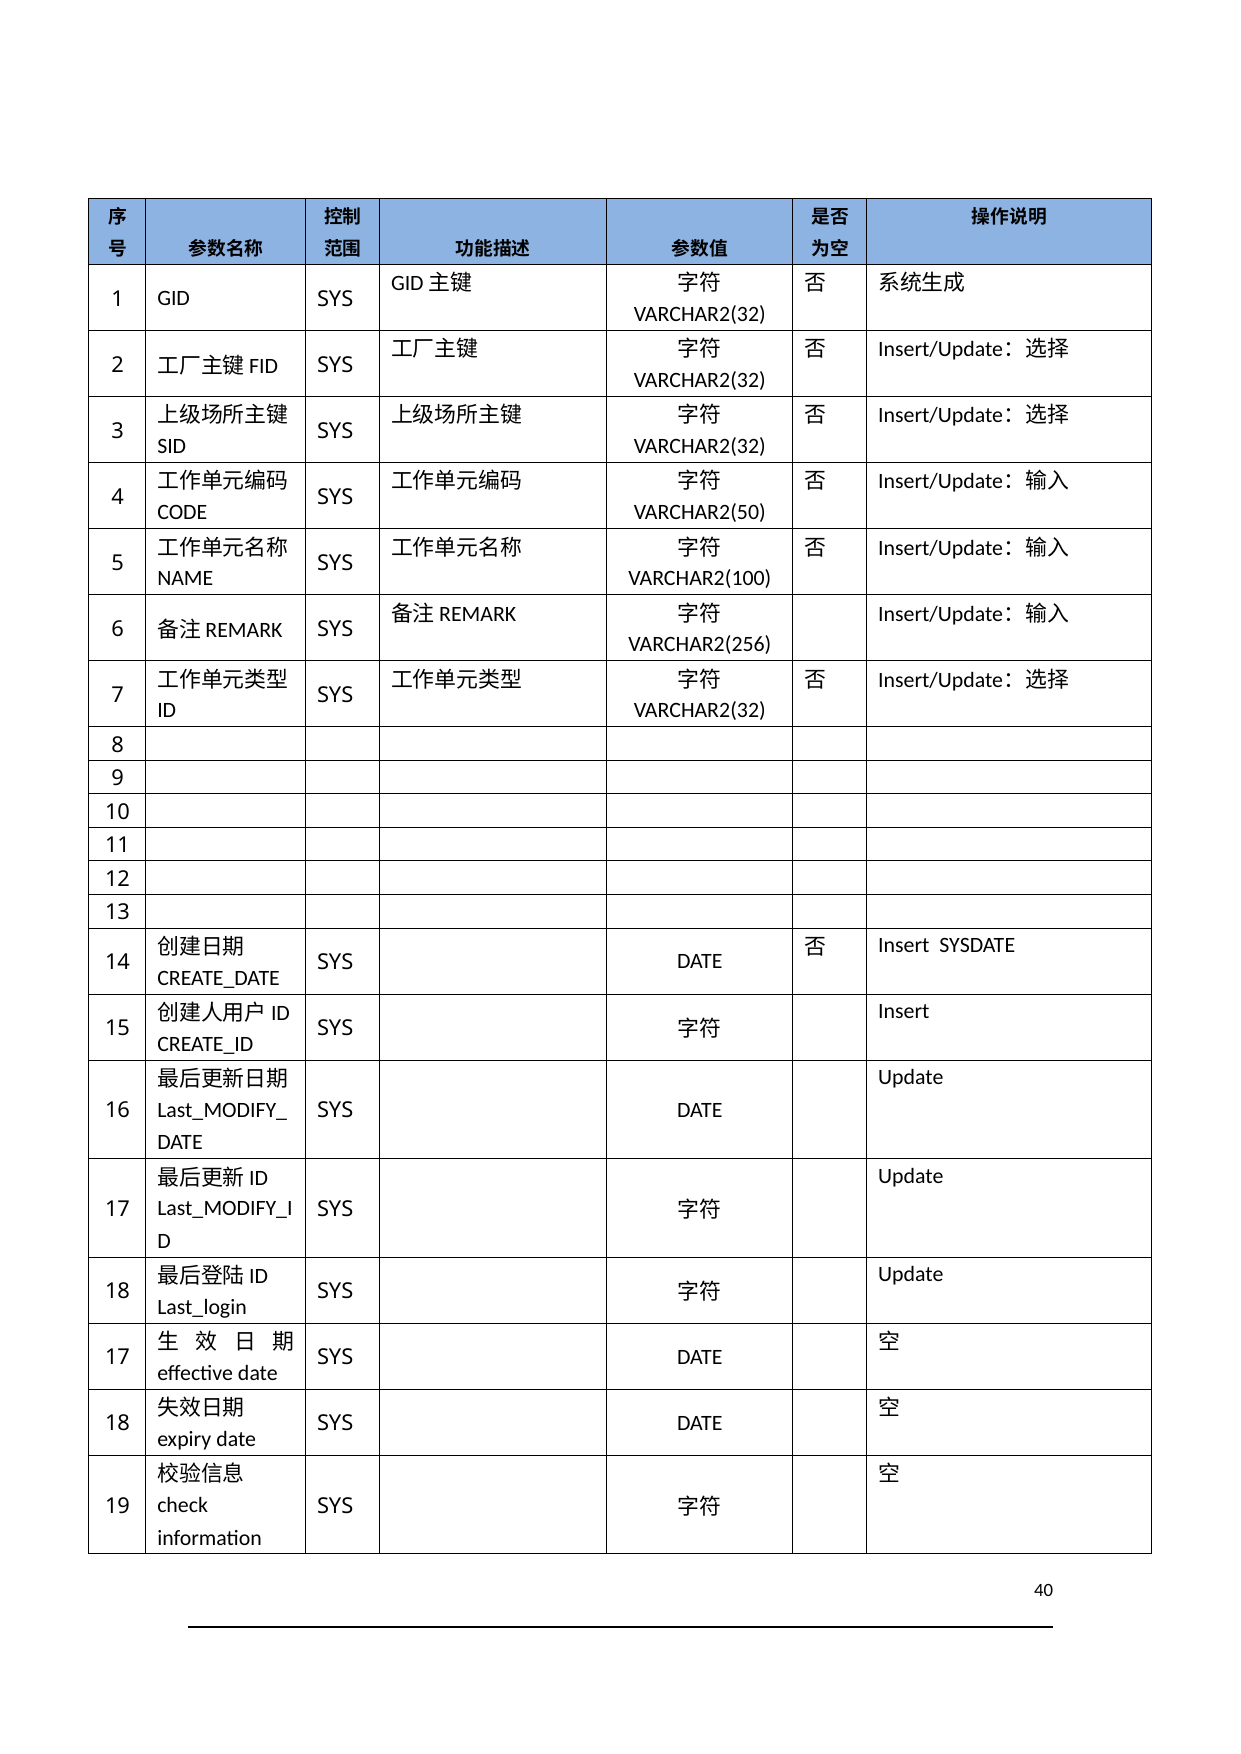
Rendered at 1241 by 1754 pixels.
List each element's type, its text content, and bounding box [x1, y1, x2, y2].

table_cell [793, 861, 866, 894]
table_cell 否 [793, 529, 866, 594]
table_cell [793, 1390, 866, 1455]
table_header 参数值 [607, 199, 792, 264]
table_cell [867, 861, 1151, 894]
table_cell SYS [306, 929, 379, 993]
table_cell Insert/Update：选择 [867, 397, 1151, 462]
table_cell 8 [89, 727, 145, 760]
table_cell Insert SYSDATE [867, 929, 1151, 993]
table_cell SYS [306, 265, 379, 330]
table_cell 最后更新日期 Last_MODIFY_DATE [146, 1061, 305, 1158]
table_cell [793, 794, 866, 827]
table_cell GID主键 [380, 265, 606, 330]
table_cell 空 [867, 1324, 1151, 1389]
table_cell [306, 861, 379, 894]
table_cell [867, 794, 1151, 827]
table_cell [793, 995, 866, 1059]
table_cell 否 [793, 265, 866, 330]
table_cell 14 [89, 929, 145, 993]
table_cell [607, 828, 792, 860]
table_cell [793, 1324, 866, 1389]
table_header 控制范围 [306, 199, 379, 264]
table_cell 12 [89, 861, 145, 894]
table_cell 失效日期 expiry date [146, 1390, 305, 1455]
table_cell [867, 761, 1151, 793]
table_cell [793, 895, 866, 927]
table_cell 字符VARCHAR2(32) [607, 265, 792, 330]
table_cell [146, 794, 305, 827]
table_cell [146, 727, 305, 760]
table_cell 2 [89, 331, 145, 396]
table_cell 字符VARCHAR2(32) [607, 397, 792, 462]
table_cell SYS [306, 1456, 379, 1553]
table_cell SYS [306, 331, 379, 396]
table_cell 否 [793, 929, 866, 993]
table_cell [793, 1159, 866, 1257]
table_cell [380, 895, 606, 927]
table_header 序号 [89, 199, 145, 264]
table_cell [380, 1159, 606, 1257]
table_cell SYS [306, 1061, 379, 1158]
table_cell [306, 727, 379, 760]
table_cell [793, 595, 866, 660]
table_cell 15 [89, 995, 145, 1059]
table_cell [380, 727, 606, 760]
table_cell [146, 761, 305, 793]
table_cell 校验信息 check information [146, 1456, 305, 1553]
table_cell 16 [89, 1061, 145, 1158]
table_cell 生效日期effective date [146, 1324, 305, 1389]
table_cell 9 [89, 761, 145, 793]
table_cell 工作单元编码CODE [146, 463, 305, 528]
table_cell 18 [89, 1258, 145, 1323]
table_cell [380, 929, 606, 993]
table_cell 工作单元类型ID [146, 661, 305, 726]
table_cell 13 [89, 895, 145, 927]
table_cell Insert/Update：输入 [867, 463, 1151, 528]
table_cell [380, 995, 606, 1059]
table_header 操作说明 [867, 199, 1151, 264]
table_cell 否 [793, 397, 866, 462]
table_cell 工厂主键 [380, 331, 606, 396]
table_cell SYS [306, 1390, 379, 1455]
table_cell SYS [306, 463, 379, 528]
table_cell 19 [89, 1456, 145, 1553]
table_header 是否为空 [793, 199, 866, 264]
table_cell 字符VARCHAR2(256) [607, 595, 792, 660]
table_cell GID [146, 265, 305, 330]
table_cell 字符VARCHAR2(100) [607, 529, 792, 594]
table_cell [867, 828, 1151, 860]
table_cell Insert [867, 995, 1151, 1059]
table_cell Insert/Update：选择 [867, 331, 1151, 396]
table_cell SYS [306, 1324, 379, 1389]
table_cell 创建人用户ID CREATE_ID [146, 995, 305, 1059]
table_cell [306, 794, 379, 827]
table_cell [867, 727, 1151, 760]
table_header 功能描述 [380, 199, 606, 264]
table_cell 上级场所主键SID [146, 397, 305, 462]
table_cell 否 [793, 463, 866, 528]
table_cell [793, 1061, 866, 1158]
table_cell [793, 828, 866, 860]
table_cell 5 [89, 529, 145, 594]
table_cell 创建日期 CREATE_DATE [146, 929, 305, 993]
table_cell 7 [89, 661, 145, 726]
table_cell SYS [306, 995, 379, 1059]
table_cell 最后更新ID Last_MODIFY_ID [146, 1159, 305, 1257]
table_cell [380, 1390, 606, 1455]
table_cell 1 [89, 265, 145, 330]
table_cell 字符 [607, 1456, 792, 1553]
table_cell [793, 1258, 866, 1323]
table_cell [380, 861, 606, 894]
table_cell [607, 861, 792, 894]
table_cell DATE [607, 1390, 792, 1455]
table_cell [306, 828, 379, 860]
table_cell [607, 895, 792, 927]
table_header 参数名称 [146, 199, 305, 264]
table_cell [607, 727, 792, 760]
table_cell 3 [89, 397, 145, 462]
table_cell Insert/Update：选择 [867, 661, 1151, 726]
table_cell [146, 861, 305, 894]
table_cell DATE [607, 929, 792, 993]
table_cell [306, 761, 379, 793]
table_cell 17 [89, 1159, 145, 1257]
table_cell 备注REMARK [380, 595, 606, 660]
table_cell 工作单元名称 [380, 529, 606, 594]
table_cell 空 [867, 1456, 1151, 1553]
table_cell 字符VARCHAR2(32) [607, 661, 792, 726]
table_cell Update [867, 1061, 1151, 1158]
table_cell 字符 [607, 1159, 792, 1257]
table_cell [793, 1456, 866, 1553]
table_cell [380, 1061, 606, 1158]
table_cell Insert/Update：输入 [867, 595, 1151, 660]
table_cell 备注REMARK [146, 595, 305, 660]
table_cell SYS [306, 529, 379, 594]
table_cell 上级场所主键 [380, 397, 606, 462]
table_cell 字符 [607, 1258, 792, 1323]
table_cell [380, 1258, 606, 1323]
table_cell 11 [89, 828, 145, 860]
table_cell 工厂主键FID [146, 331, 305, 396]
table_cell 工作单元类型 [380, 661, 606, 726]
table_cell [793, 761, 866, 793]
table_cell [146, 895, 305, 927]
table_cell [380, 1324, 606, 1389]
table_cell SYS [306, 1258, 379, 1323]
table_cell 工作单元名称NAME [146, 529, 305, 594]
table_cell [380, 794, 606, 827]
table_cell [306, 895, 379, 927]
table_cell SYS [306, 595, 379, 660]
table_cell 最后登陆ID Last_login [146, 1258, 305, 1323]
table_cell SYS [306, 661, 379, 726]
table_cell 6 [89, 595, 145, 660]
table_cell DATE [607, 1061, 792, 1158]
table_cell 18 [89, 1390, 145, 1455]
table_cell 否 [793, 331, 866, 396]
table_cell Update [867, 1258, 1151, 1323]
table_cell 空 [867, 1390, 1151, 1455]
table_cell DATE [607, 1324, 792, 1389]
table_cell [607, 794, 792, 827]
table_cell 4 [89, 463, 145, 528]
table_cell 字符VARCHAR2(50) [607, 463, 792, 528]
table_cell 17 [89, 1324, 145, 1389]
table_cell 字符 [607, 995, 792, 1059]
table_cell SYS [306, 397, 379, 462]
table_cell 系统生成 [867, 265, 1151, 330]
table_cell [146, 828, 305, 860]
table_cell [380, 761, 606, 793]
table_cell [380, 1456, 606, 1553]
table_cell 字符VARCHAR2(32) [607, 331, 792, 396]
table_cell Update [867, 1159, 1151, 1257]
table_cell [867, 895, 1151, 927]
table_cell 否 [793, 661, 866, 726]
table_cell [380, 828, 606, 860]
table_cell [793, 727, 866, 760]
table_cell [607, 761, 792, 793]
table_cell Insert/Update：输入 [867, 529, 1151, 594]
table_cell 工作单元编码 [380, 463, 606, 528]
table_cell SYS [306, 1159, 379, 1257]
table_cell 10 [89, 794, 145, 827]
